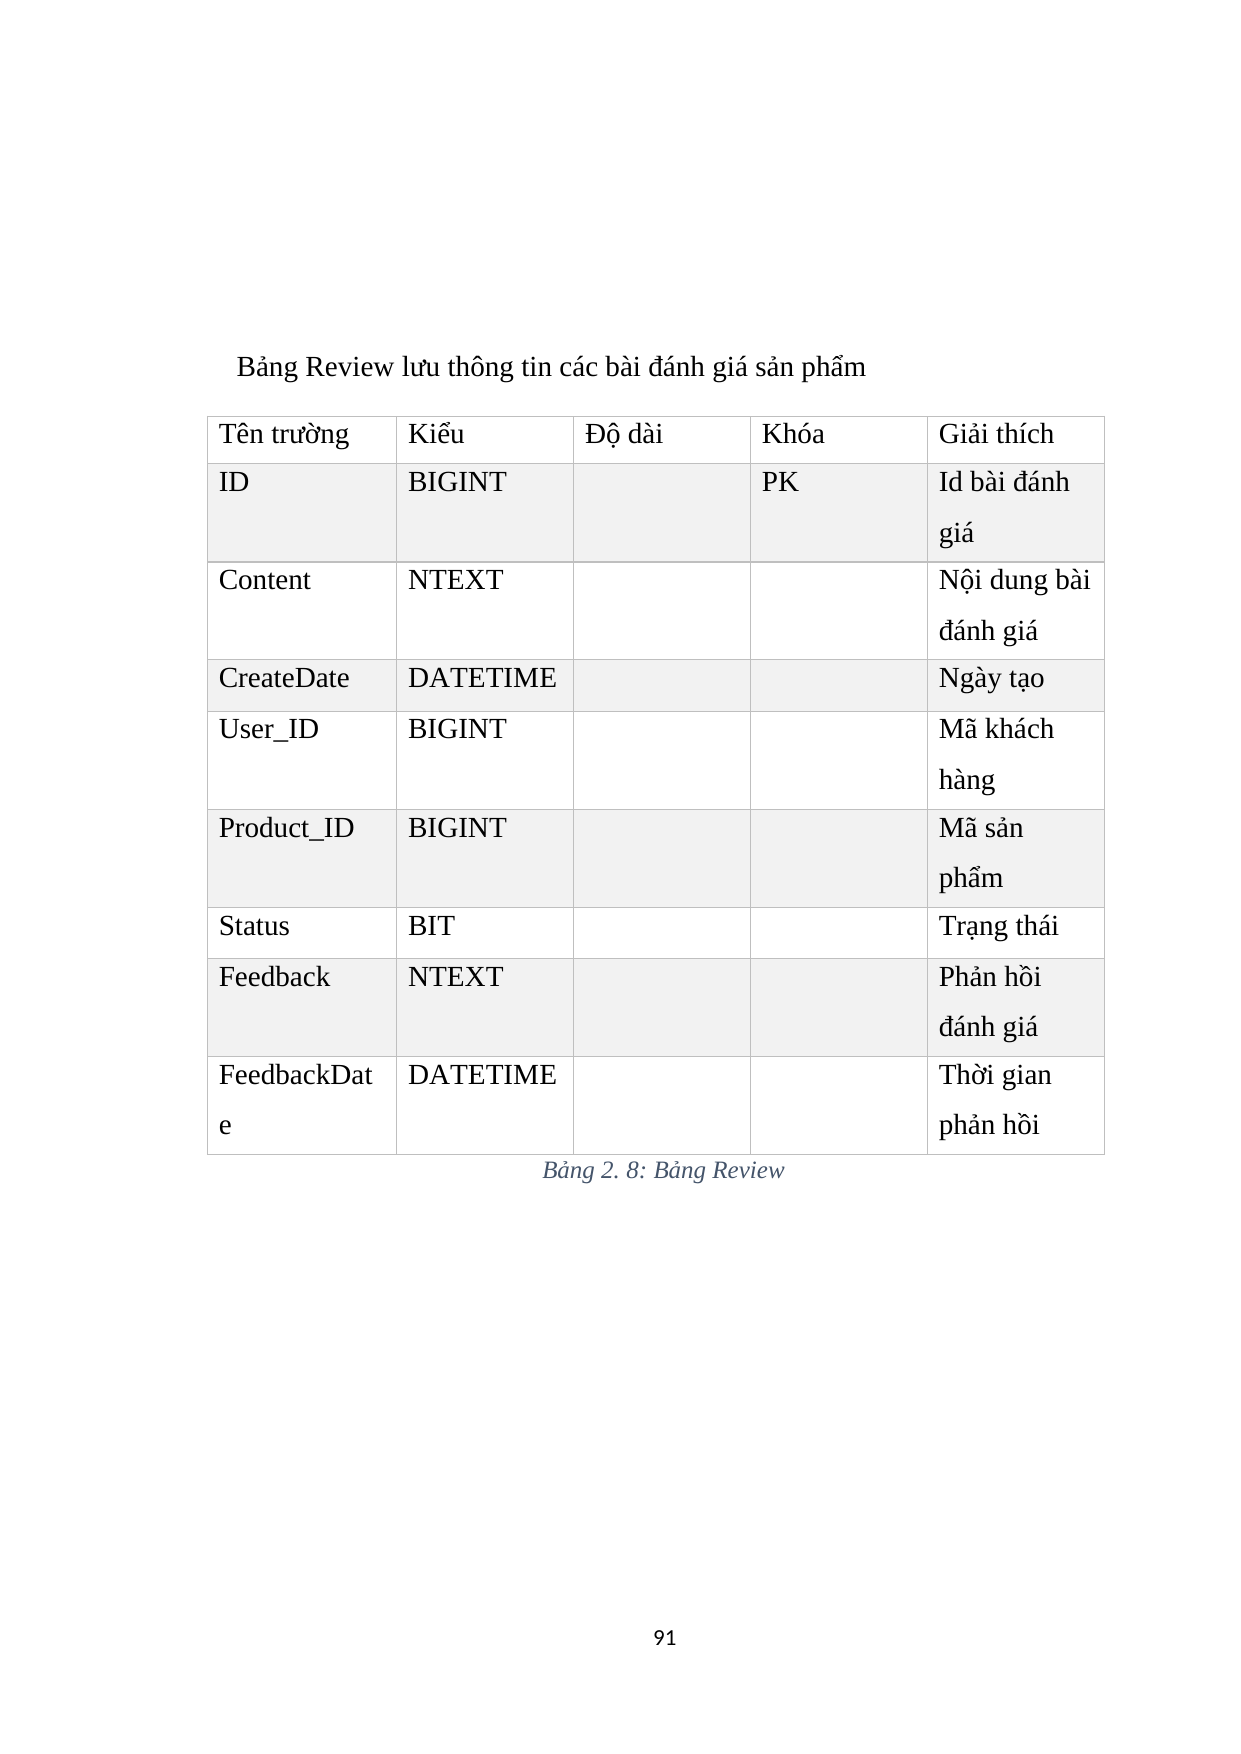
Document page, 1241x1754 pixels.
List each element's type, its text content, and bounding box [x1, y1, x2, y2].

table_header Giải thích [928, 417, 1104, 463]
table_cell Ngày tạo [928, 660, 1104, 711]
table_cell PK [751, 464, 927, 561]
table_cell Thời gian phản hồi [928, 1057, 1104, 1154]
table_cell Mã khách hàng [928, 712, 1104, 809]
table_cell [574, 810, 750, 907]
table_cell FeedbackDate [208, 1057, 396, 1154]
table_cell [574, 660, 750, 711]
table_cell BIGINT [397, 712, 573, 809]
table_cell [751, 712, 927, 809]
table_cell ID [208, 464, 396, 561]
table_cell NTEXT [397, 563, 573, 659]
table_cell BIGINT [397, 810, 573, 907]
table_cell [574, 1057, 750, 1154]
table_cell [574, 908, 750, 958]
table_header Khóa [751, 417, 927, 463]
table_cell Product_ID [208, 810, 396, 907]
table_cell [751, 563, 927, 659]
table_cell BIT [397, 908, 573, 958]
table_cell DATETIME [397, 660, 573, 711]
table_cell Nội dung bài đánh giá [928, 563, 1104, 659]
table_cell Status [208, 908, 396, 958]
table_cell Feedback [208, 959, 396, 1056]
table_header Kiểu [397, 417, 573, 463]
table_cell Mã sản phẩm [928, 810, 1104, 907]
table_cell [751, 660, 927, 711]
table_cell Id bài đánh giá [928, 464, 1104, 561]
text Bảng 2. 8: Bảng Review [207, 1155, 1122, 1184]
table_cell DATETIME [397, 1057, 573, 1154]
table_cell [574, 712, 750, 809]
table_cell [574, 959, 750, 1056]
table_cell [574, 464, 750, 561]
table_cell Content [208, 563, 396, 659]
table_cell [751, 810, 927, 907]
table_cell [751, 959, 927, 1056]
table_cell BIGINT [397, 464, 573, 561]
table_cell [574, 563, 750, 659]
table_cell CreateDate [208, 660, 396, 711]
table_cell User_ID [208, 712, 396, 809]
table_cell NTEXT [397, 959, 573, 1056]
table_cell [751, 908, 927, 958]
table_cell Phản hồi đánh giá [928, 959, 1104, 1056]
table_cell Trạng thái [928, 908, 1104, 958]
text Bảng Review lưu thông tin các bài đánh giá sản phẩm [236, 349, 1122, 382]
table_header Tên trường [208, 417, 396, 463]
table_header Độ dài [574, 417, 750, 463]
table_cell [751, 1057, 927, 1154]
